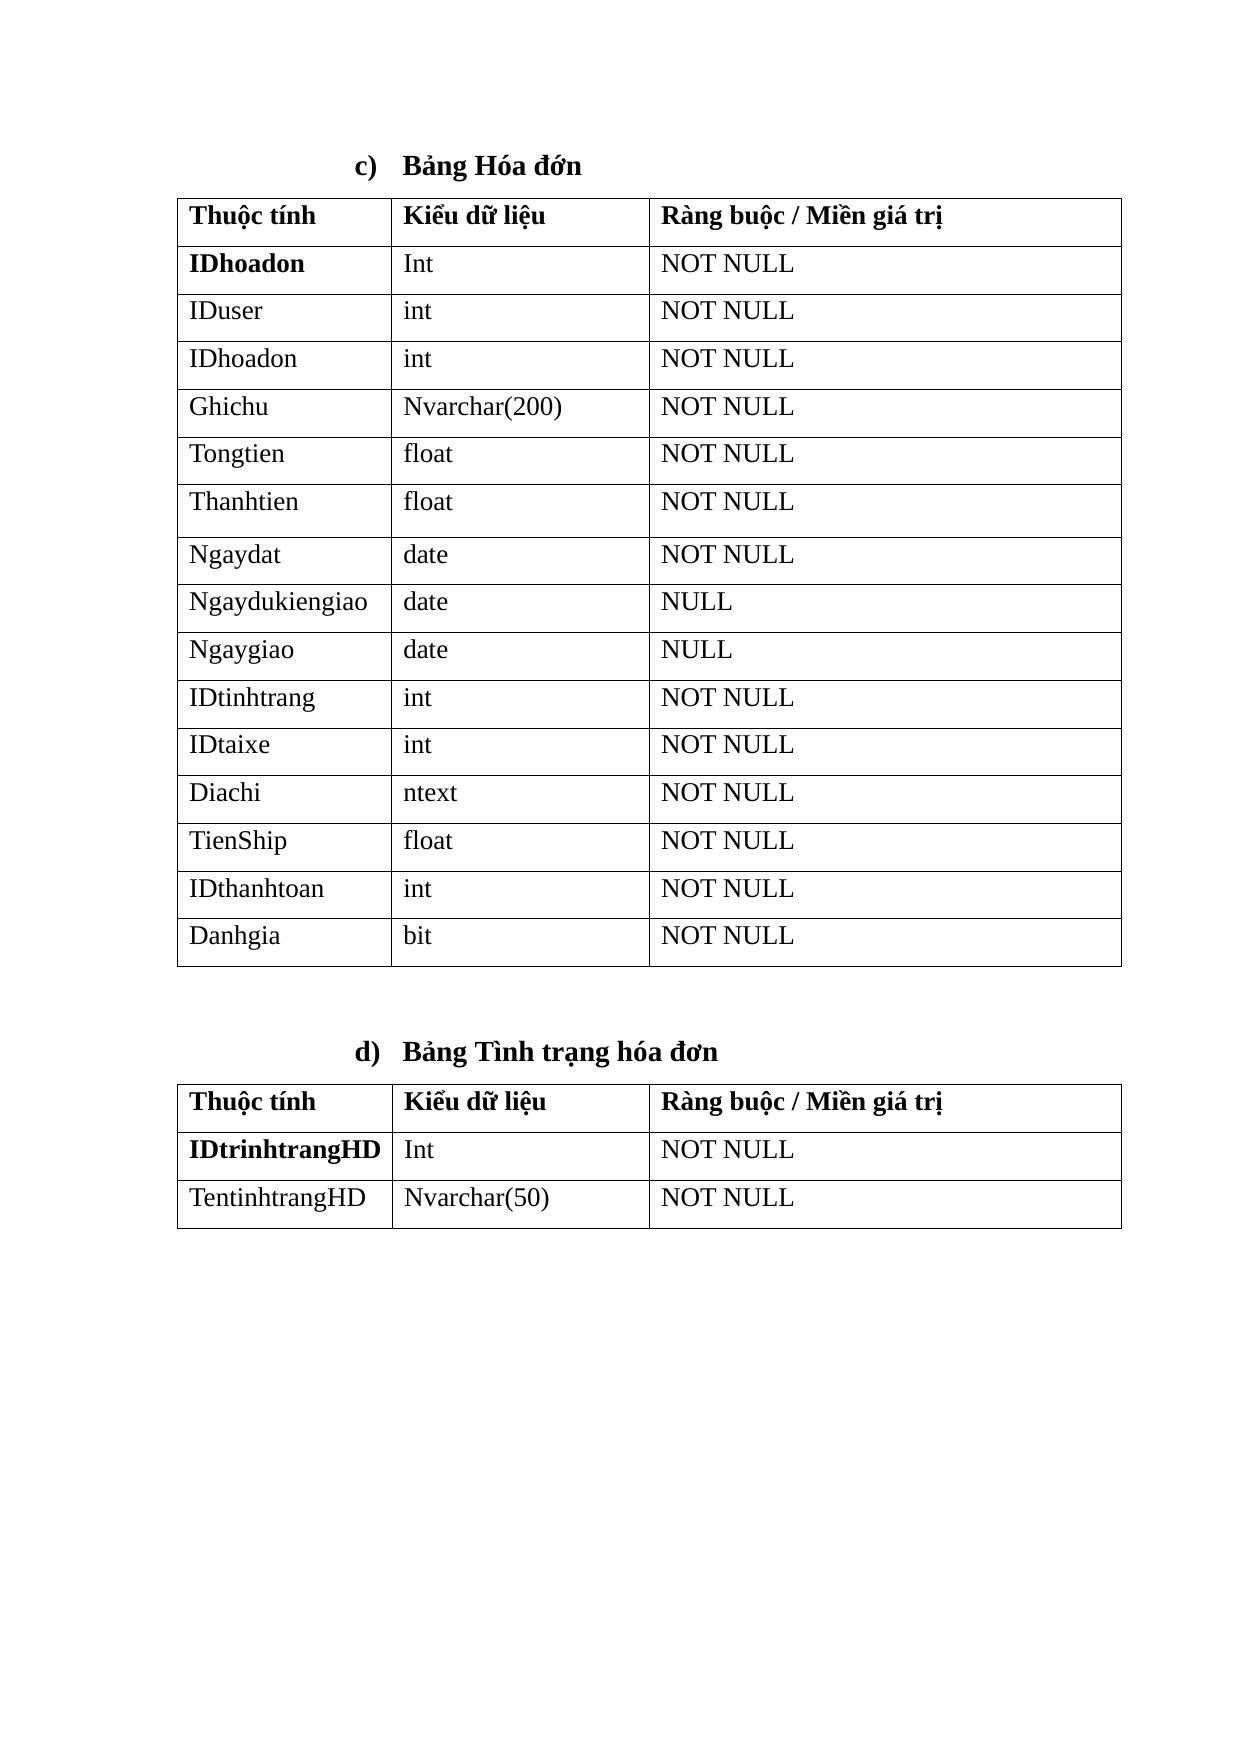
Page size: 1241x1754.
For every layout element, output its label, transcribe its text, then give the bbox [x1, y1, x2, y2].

table_cell IDuser [178, 295, 391, 341]
table_cell Nvarchar(200) [392, 390, 649, 437]
table_cell date [392, 585, 649, 632]
table_cell bit [392, 919, 649, 966]
table_header Thuộc tính [178, 199, 391, 246]
table_cell int [392, 872, 649, 918]
table_header Kiểu dữ liệu [393, 1085, 649, 1132]
table_cell NULL [650, 585, 1121, 632]
table_cell NOT NULL [650, 1133, 1121, 1180]
table_cell int [392, 729, 649, 775]
table_cell TienShip [178, 824, 391, 871]
table_cell NOT NULL [650, 247, 1121, 293]
table_header Ràng buộc / Miền giá trị [650, 199, 1121, 246]
table_cell IDtrinhtrangHD [178, 1133, 392, 1180]
table_cell NOT NULL [650, 872, 1121, 918]
table_cell int [392, 342, 649, 389]
table_cell Int [392, 247, 649, 293]
table_header Thuộc tính [178, 1085, 392, 1132]
table_header Ràng buộc / Miền giá trị [650, 1085, 1121, 1132]
table_cell Danhgia [178, 919, 391, 966]
table_cell TentinhtrangHD [178, 1181, 392, 1227]
table_cell NOT NULL [650, 485, 1121, 537]
table_cell NULL [650, 633, 1121, 680]
table_cell NOT NULL [650, 342, 1121, 389]
table_cell int [392, 295, 649, 341]
table_cell NOT NULL [650, 390, 1121, 437]
table_cell date [392, 538, 649, 584]
table_cell NOT NULL [650, 538, 1121, 584]
table_header Kiểu dữ liệu [392, 199, 649, 246]
table_cell IDhoadon [178, 247, 391, 293]
table_cell NOT NULL [650, 824, 1121, 871]
table_cell Int [393, 1133, 649, 1180]
table_cell IDthanhtoan [178, 872, 391, 918]
table_cell NOT NULL [650, 1181, 1121, 1227]
table_cell NOT NULL [650, 729, 1121, 775]
table_cell Nvarchar(50) [393, 1181, 649, 1227]
table_cell ntext [392, 776, 649, 823]
table_cell Thanhtien [178, 485, 391, 537]
table_cell float [392, 438, 649, 484]
table_cell float [392, 824, 649, 871]
table_cell Ngaydat [178, 538, 391, 584]
table_cell NOT NULL [650, 438, 1121, 484]
table_cell NOT NULL [650, 681, 1121, 727]
list Bảng Tình trạng hóa đơn [354, 1034, 1122, 1068]
table_cell Ghichu [178, 390, 391, 437]
table_cell Ngaygiao [178, 633, 391, 680]
table_cell Tongtien [178, 438, 391, 484]
table_cell IDtinhtrang [178, 681, 391, 727]
table_cell date [392, 633, 649, 680]
table_cell NOT NULL [650, 295, 1121, 341]
table_cell IDhoadon [178, 342, 391, 389]
table_cell IDtaixe [178, 729, 391, 775]
table_cell NOT NULL [650, 776, 1121, 823]
table_cell float [392, 485, 649, 537]
table_cell int [392, 681, 649, 727]
table_cell Diachi [178, 776, 391, 823]
list Bảng Hóa đớn [354, 148, 1122, 181]
table_cell Ngaydukiengiao [178, 585, 391, 632]
table_cell NOT NULL [650, 919, 1121, 966]
